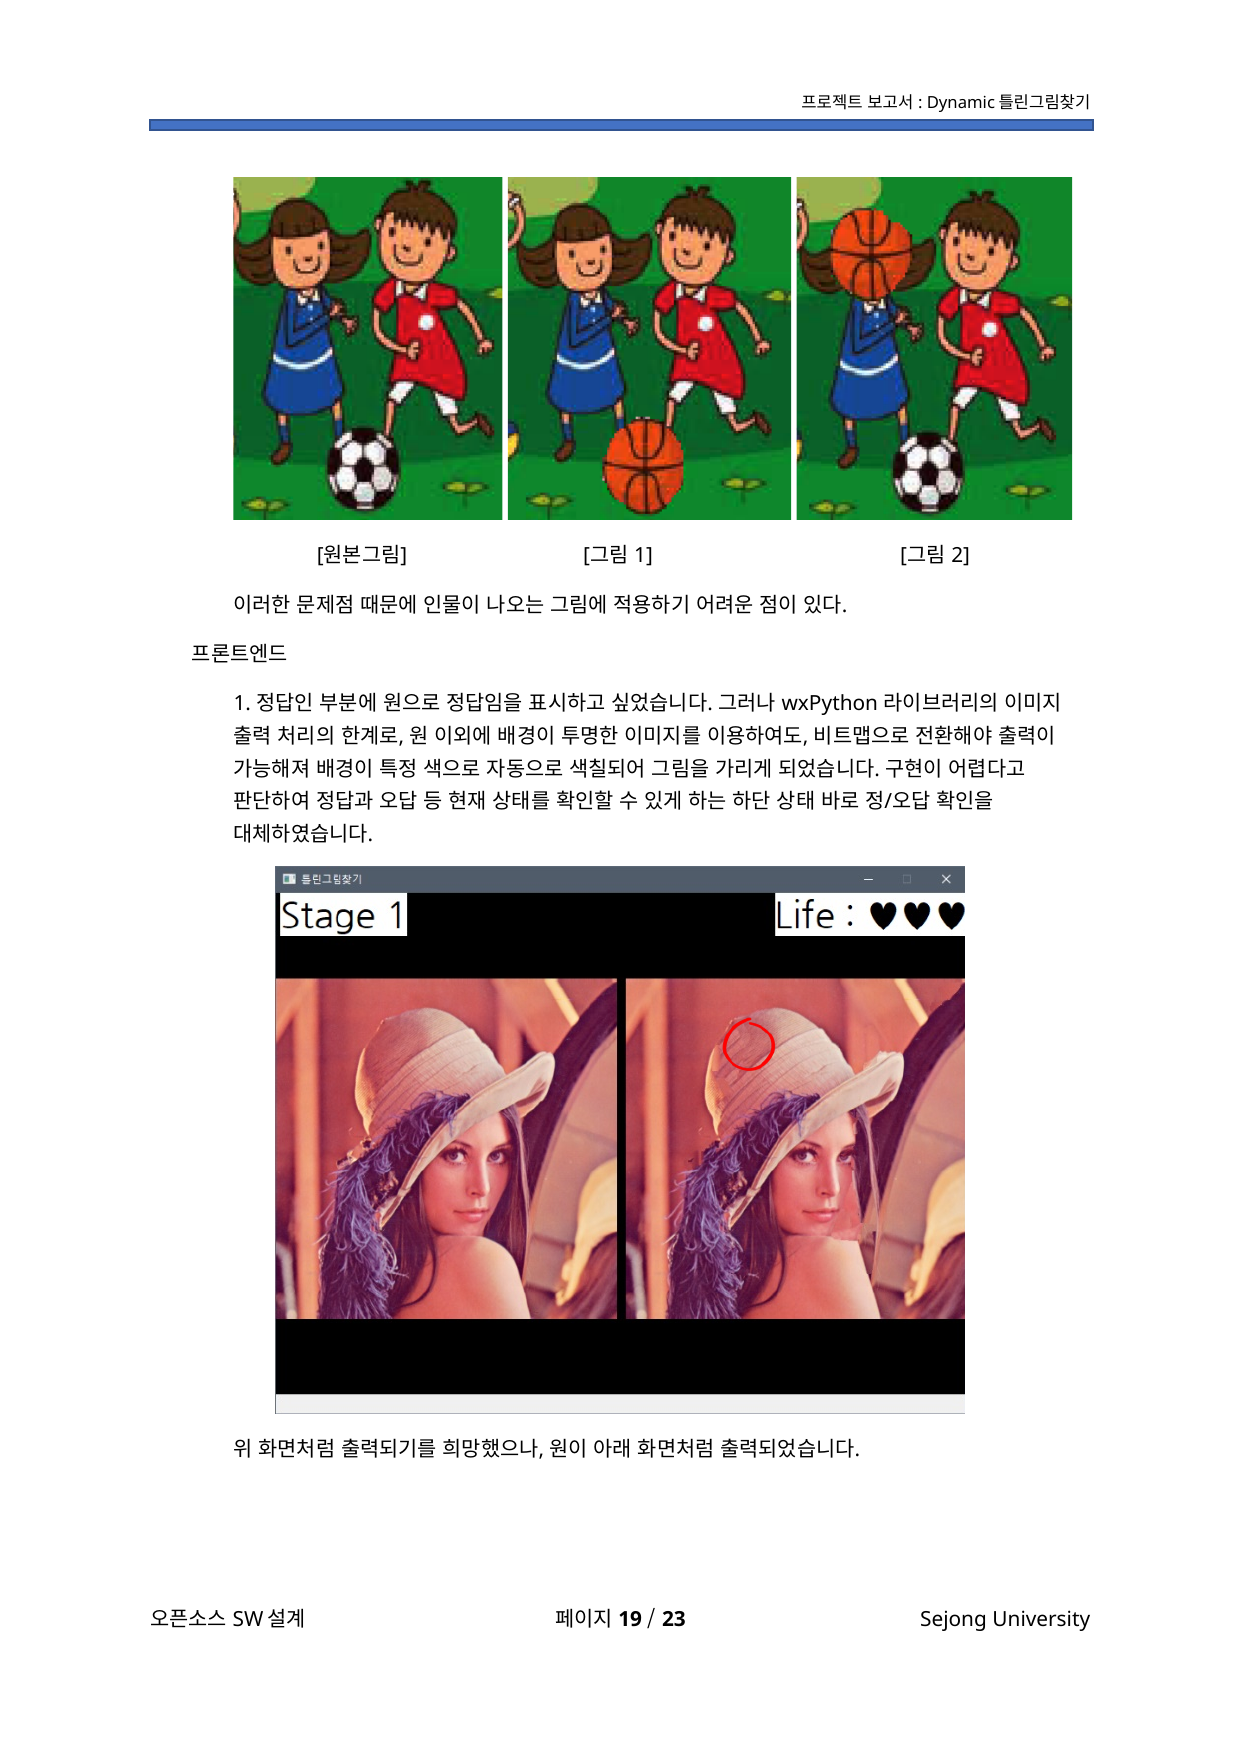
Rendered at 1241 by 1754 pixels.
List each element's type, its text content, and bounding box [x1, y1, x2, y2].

text 이러한 문제점 때문에 인물이 나오는 그림에 적용하기 어려운 점이 있다. [233, 588, 1090, 618]
text [원본그림] [그림 1] [그림 2] [233, 538, 1090, 569]
text 1. 정답인 부분에 원으로 정답임을 표시하고 싶었습니다. 그러나 wxPython 라이브러리의 이미지 출력 처리의 한계로, 원 이외에 배경이 투명한 이미지를 이용하여도, 비트맵으로 전환해야 출력이 가능해져 배경이 특정 색으로 자동으로 색칠되어 그림을 가리게 되었습니다. 구현이 어렵다고 판단하여 정답과 오답 등 현재 상태를 확인할 수 있게 하는 하단 상태 바로 정/오답 확인을 대체하였습니다. [233, 687, 1090, 848]
picture [507, 177, 792, 520]
picture [796, 177, 1073, 520]
picture [233, 177, 503, 520]
subtitle 프론트엔드 [150, 637, 1090, 667]
picture [275, 866, 965, 1414]
text 위 화면처럼 출력되기를 희망했으나, 원이 아래 화면처럼 출력되었습니다. [150, 1432, 1090, 1463]
